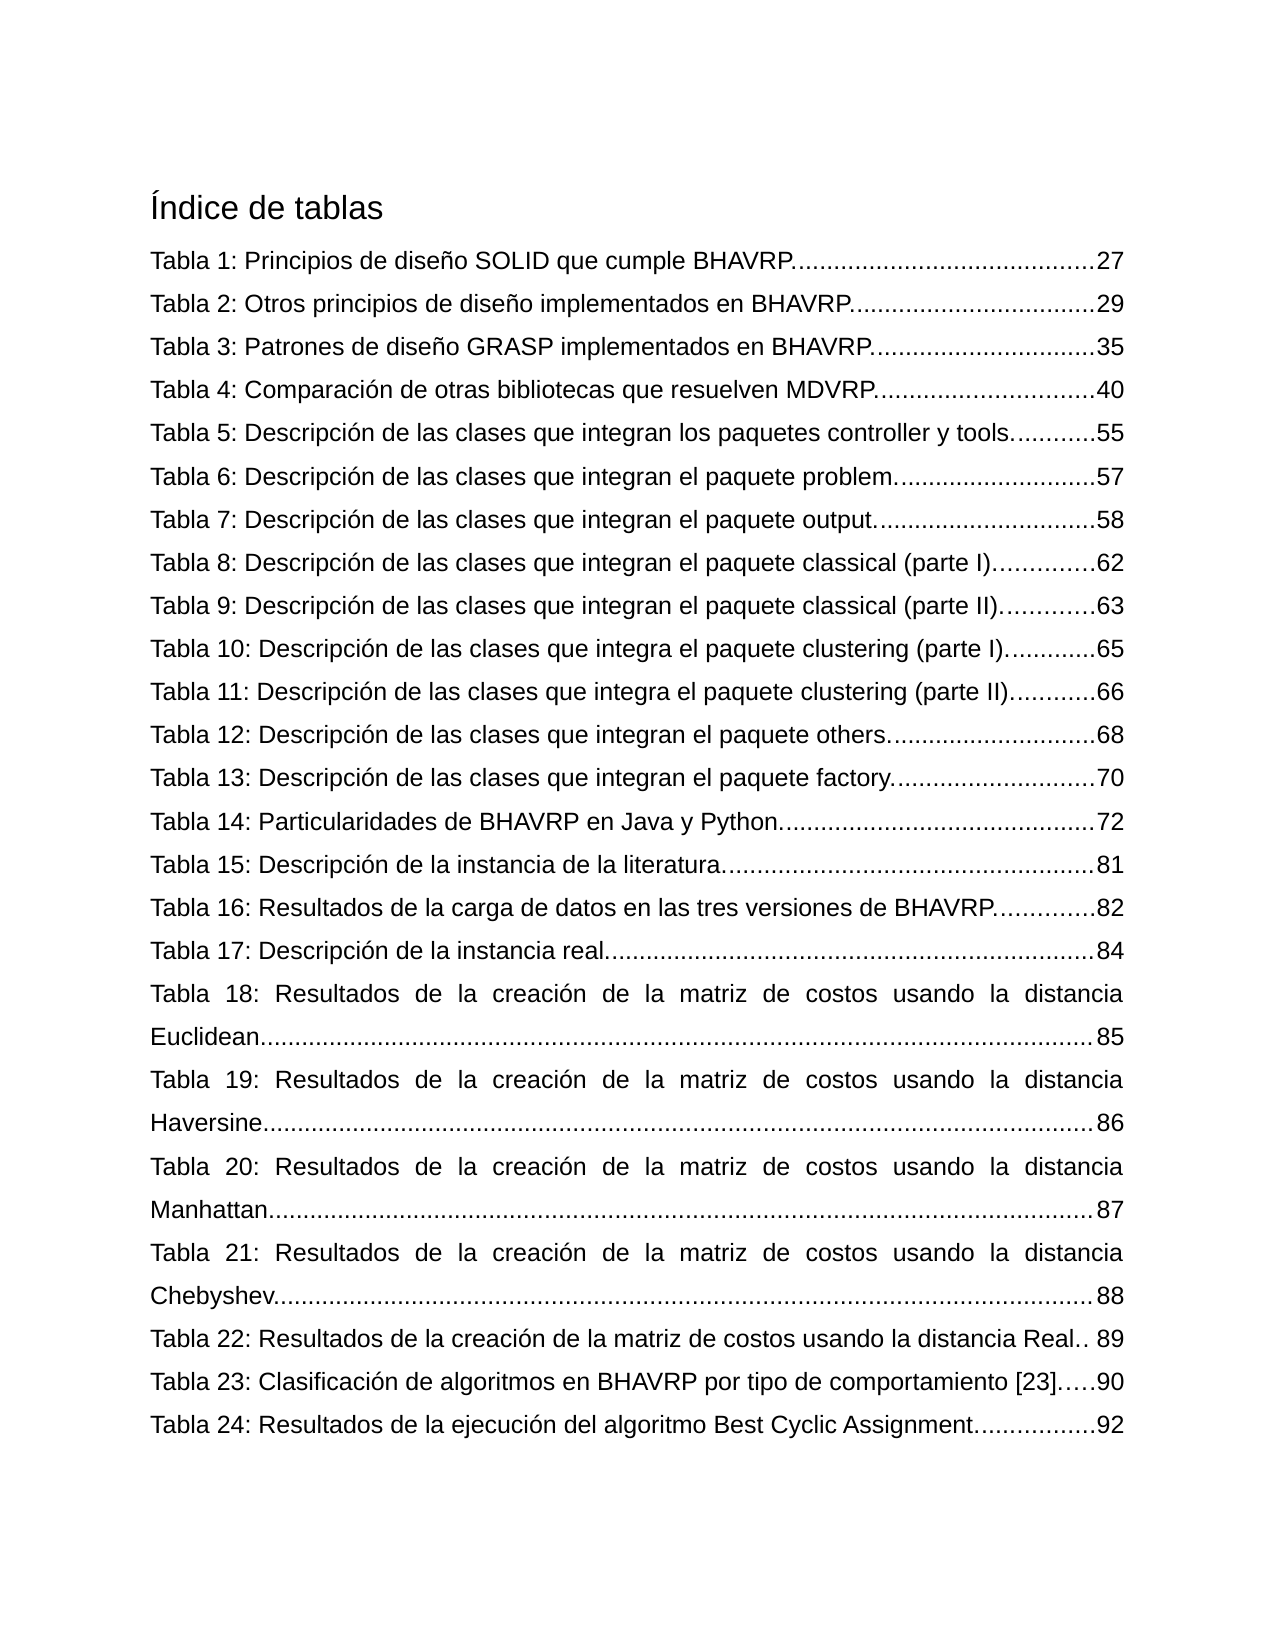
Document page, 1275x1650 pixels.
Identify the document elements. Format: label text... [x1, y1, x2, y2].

text Tabla 18: Resultados de la creación de la matriz de costos usando la distancia Euclidean. 85 [150, 979, 1125, 1051]
text Tabla 9: Descripción de las clases que integran el paquete classical (parte II). 63 [150, 591, 1125, 620]
text Tabla 14: Particularidades de BHAVRP en Java y Python. 72 [150, 807, 1125, 835]
text Tabla 23: Clasificación de algoritmos en BHAVRP por tipo de comportamiento [23]. 90 [150, 1367, 1125, 1396]
text Tabla 5: Descripción de las clases que integran los paquetes controller y tools. 55 [150, 418, 1125, 447]
text Tabla 19: Resultados de la creación de la matriz de costos usando la distancia Haversine. 86 [150, 1065, 1125, 1137]
text Tabla 13: Descripción de las clases que integran el paquete factory. 70 [150, 763, 1125, 792]
text Tabla 16: Resultados de la carga de datos en las tres versiones de BHAVRP. 82 [150, 893, 1125, 922]
text Tabla 7: Descripción de las clases que integran el paquete output. 58 [150, 505, 1125, 533]
text Tabla 15: Descripción de la instancia de la literatura. 81 [150, 850, 1125, 878]
text Tabla 24: Resultados de la ejecución del algoritmo Best Cyclic Assignment. 92 [150, 1410, 1125, 1439]
text Tabla 17: Descripción de la instancia real. 84 [150, 936, 1125, 965]
text Tabla 6: Descripción de las clases que integran el paquete problem. 57 [150, 462, 1125, 490]
text Tabla 4: Comparación de otras bibliotecas que resuelven MDVRP. 40 [150, 375, 1125, 404]
text Tabla 11: Descripción de las clases que integra el paquete clustering (parte II). 66 [150, 677, 1125, 706]
text Tabla 10: Descripción de las clases que integra el paquete clustering (parte I). 65 [150, 634, 1125, 663]
text Índice de tablas [150, 188, 1125, 226]
text Tabla 1: Principios de diseño SOLID que cumple BHAVRP. 27 [150, 246, 1125, 275]
text Tabla 12: Descripción de las clases que integran el paquete others. 68 [150, 720, 1125, 749]
text Tabla 21: Resultados de la creación de la matriz de costos usando la distancia Chebyshev. 88 [150, 1238, 1125, 1310]
text Tabla 20: Resultados de la creación de la matriz de costos usando la distancia Manhattan. 87 [150, 1152, 1125, 1223]
text Tabla 22: Resultados de la creación de la matriz de costos usando la distancia Real. 89 [150, 1324, 1125, 1353]
text Tabla 8: Descripción de las clases que integran el paquete classical (parte I). 62 [150, 548, 1125, 577]
text Tabla 3: Patrones de diseño GRASP implementados en BHAVRP. 35 [150, 332, 1125, 361]
text Tabla 2: Otros principios de diseño implementados en BHAVRP. 29 [150, 289, 1125, 318]
